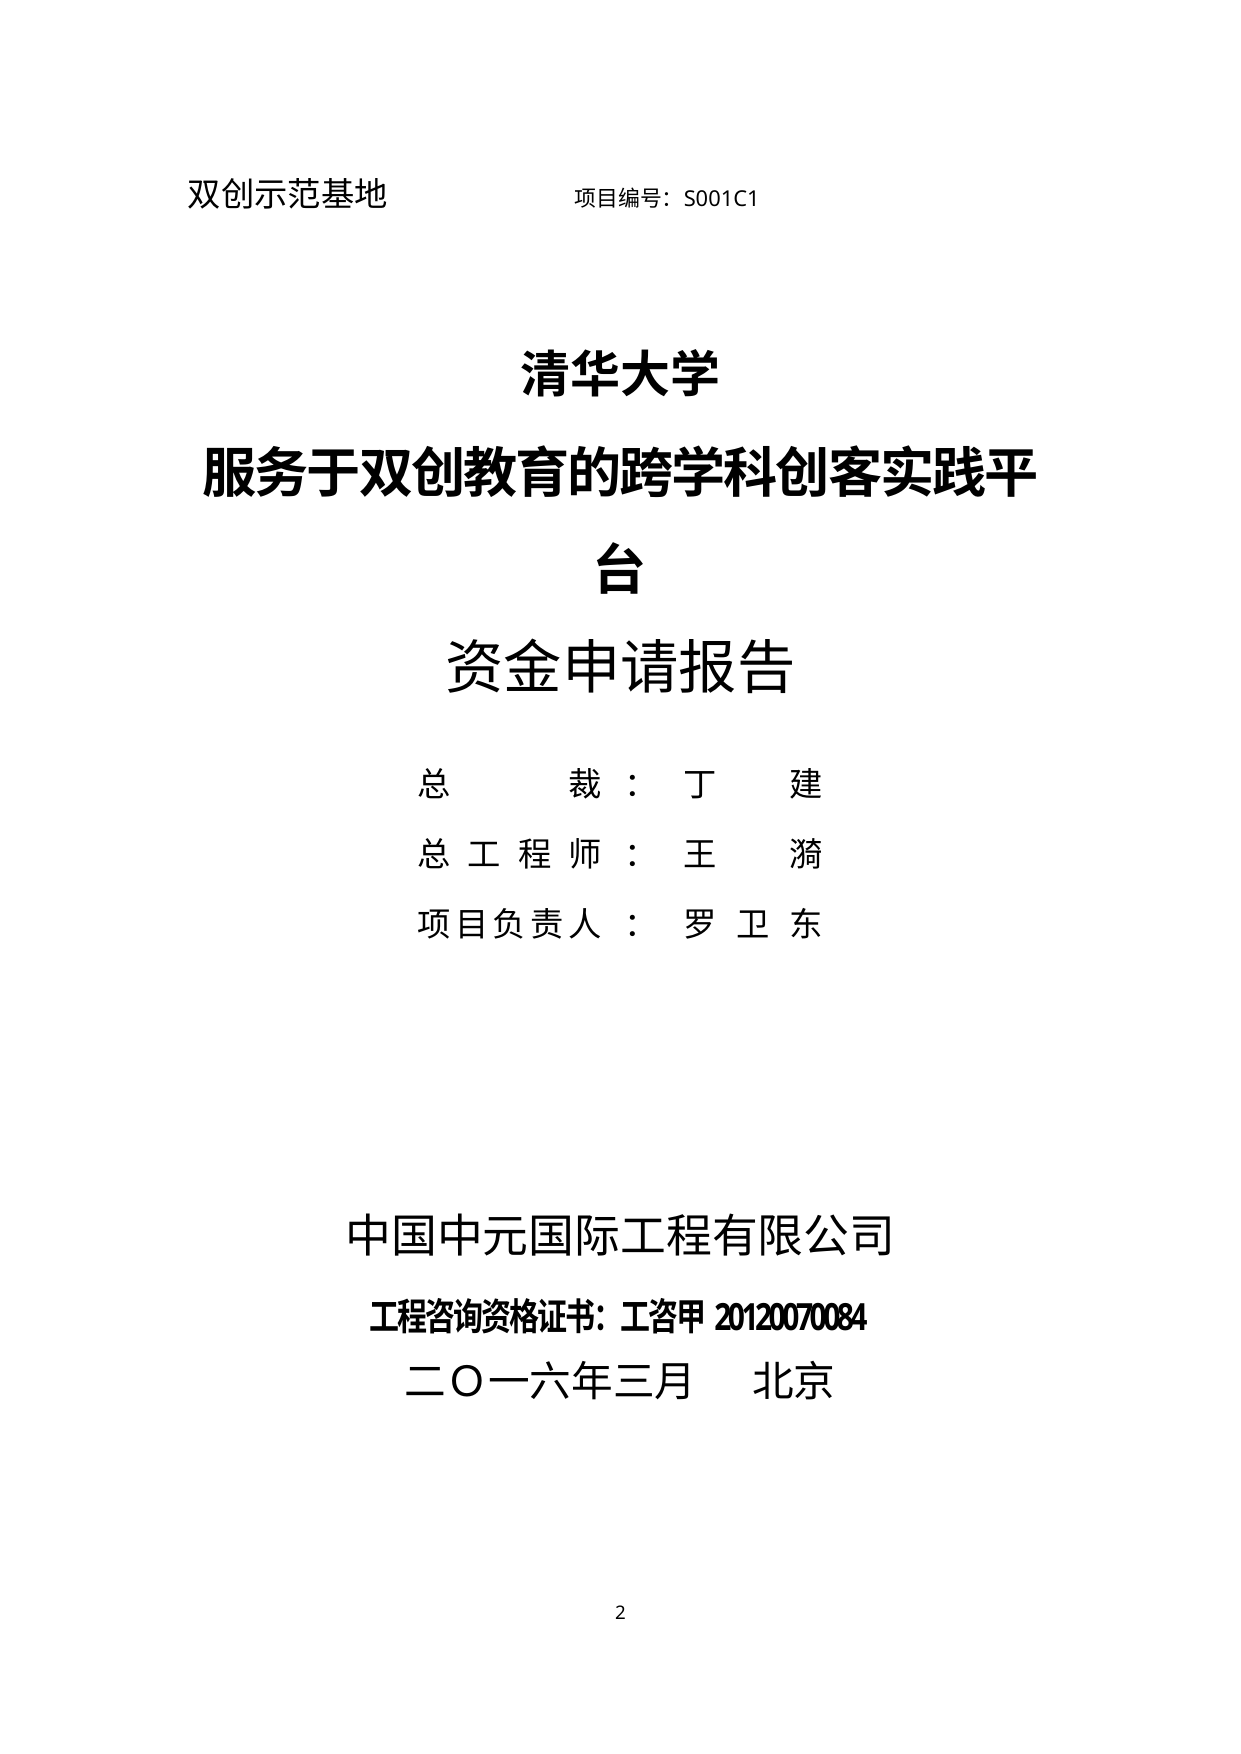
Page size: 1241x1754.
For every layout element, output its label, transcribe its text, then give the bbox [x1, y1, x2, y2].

table_cell 王漪 [672, 819, 834, 884]
table_cell ： [613, 884, 672, 959]
text 资金申请报告 [187, 615, 1053, 712]
table_header ： [613, 745, 672, 819]
text 二Ｏ一六年三月 北京 [187, 1346, 1053, 1411]
table_cell 总工程师 [406, 819, 613, 884]
table_cell ： [613, 819, 672, 884]
table_header 总裁 [406, 745, 613, 819]
table_header 丁建 [672, 745, 834, 819]
table_cell 项目负责人 [406, 884, 613, 959]
text 中国中元国际工程有限公司 [187, 1184, 1053, 1281]
text 服务于双创教育的跨学科创客实践平台 [187, 420, 1053, 615]
text 双创示范基地 项目编号：S001C1 [187, 160, 1053, 225]
table_cell 罗卫东 [672, 884, 834, 959]
text 工程咨询资格证书：工咨甲20120070084 [187, 1281, 1053, 1346]
text 清华大学 [187, 322, 1053, 420]
